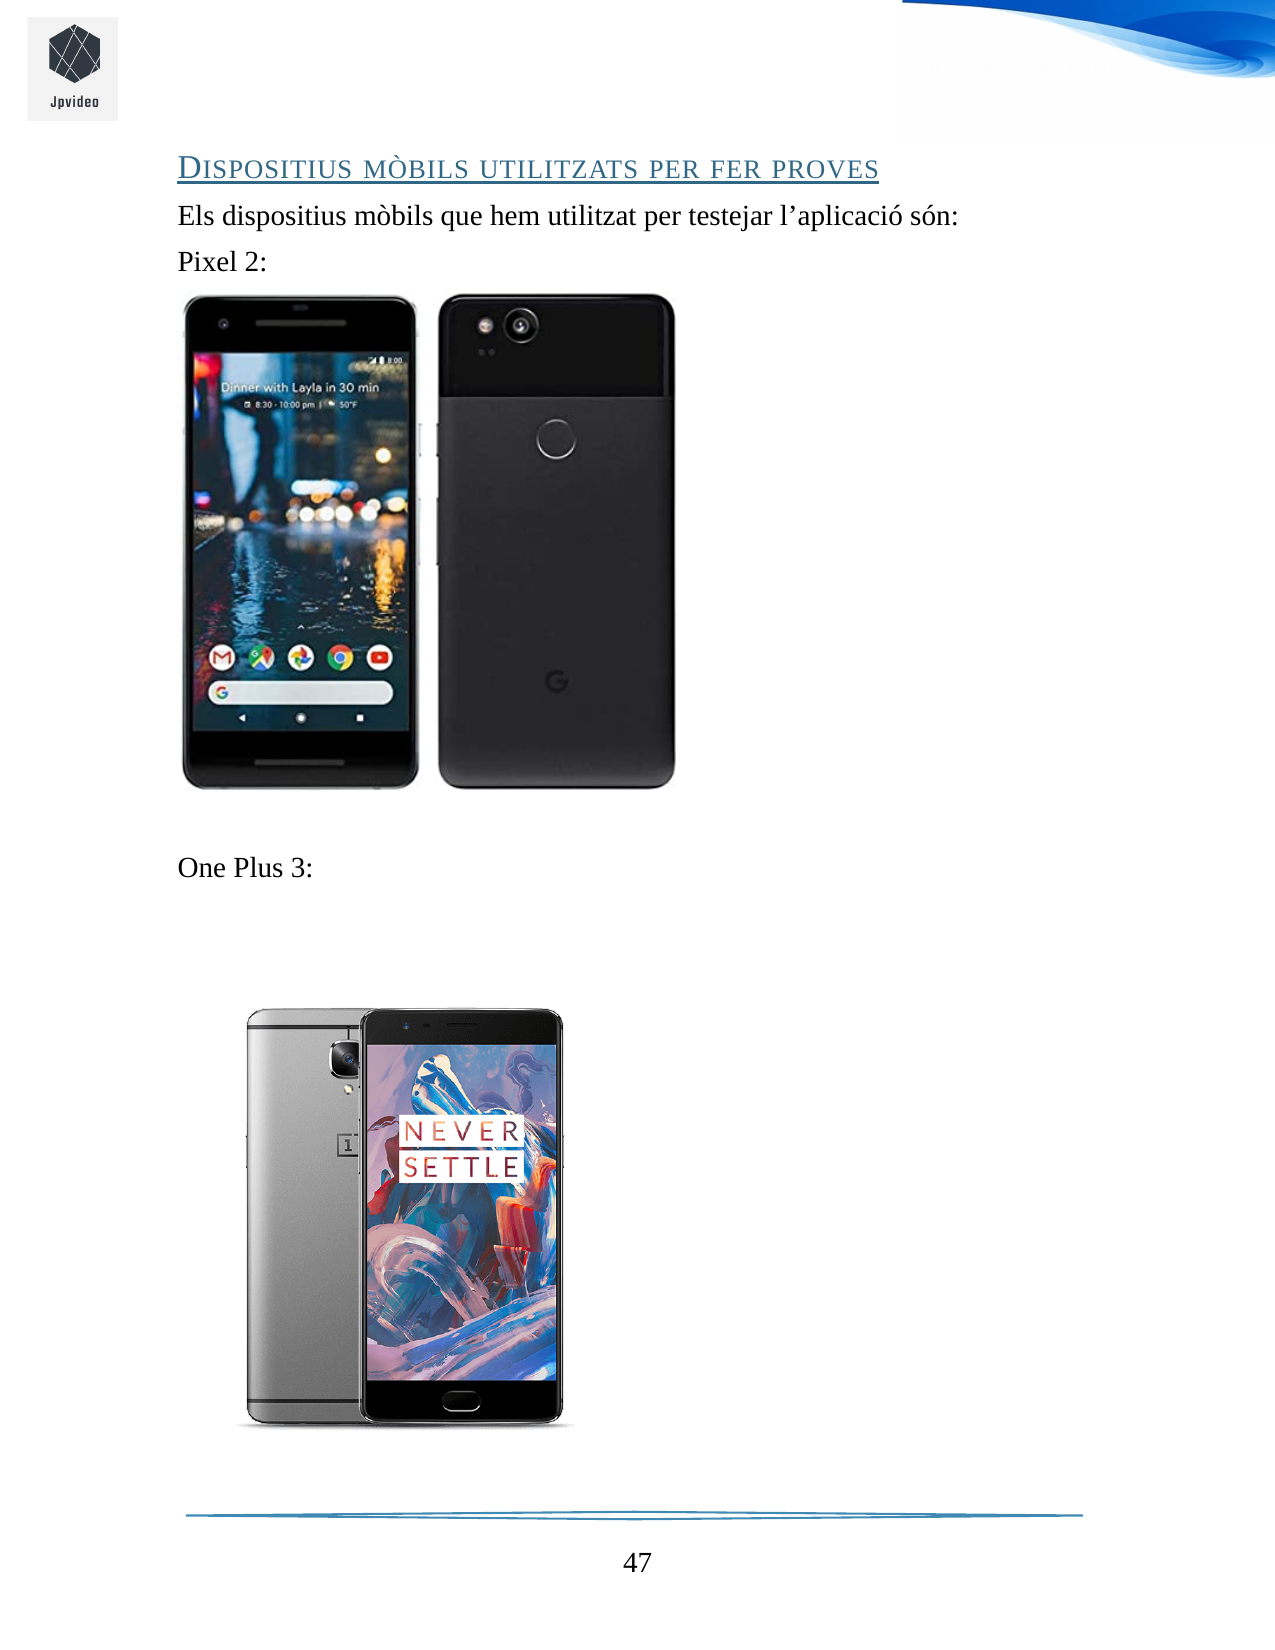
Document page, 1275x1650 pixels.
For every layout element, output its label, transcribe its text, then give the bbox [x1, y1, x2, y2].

text Pixel 2: [177, 244, 1098, 278]
picture [109, 925, 697, 1513]
picture [177, 290, 678, 792]
text One Plus 3: [177, 850, 1098, 884]
text Els dispositius mòbils que hem utilitzat per testejar l’aplicació són: [177, 198, 1098, 232]
picture [27, 17, 118, 121]
picture [903, 0, 1275, 143]
title Dispositius mòbils utilitzats per fer proves [177, 148, 1098, 186]
